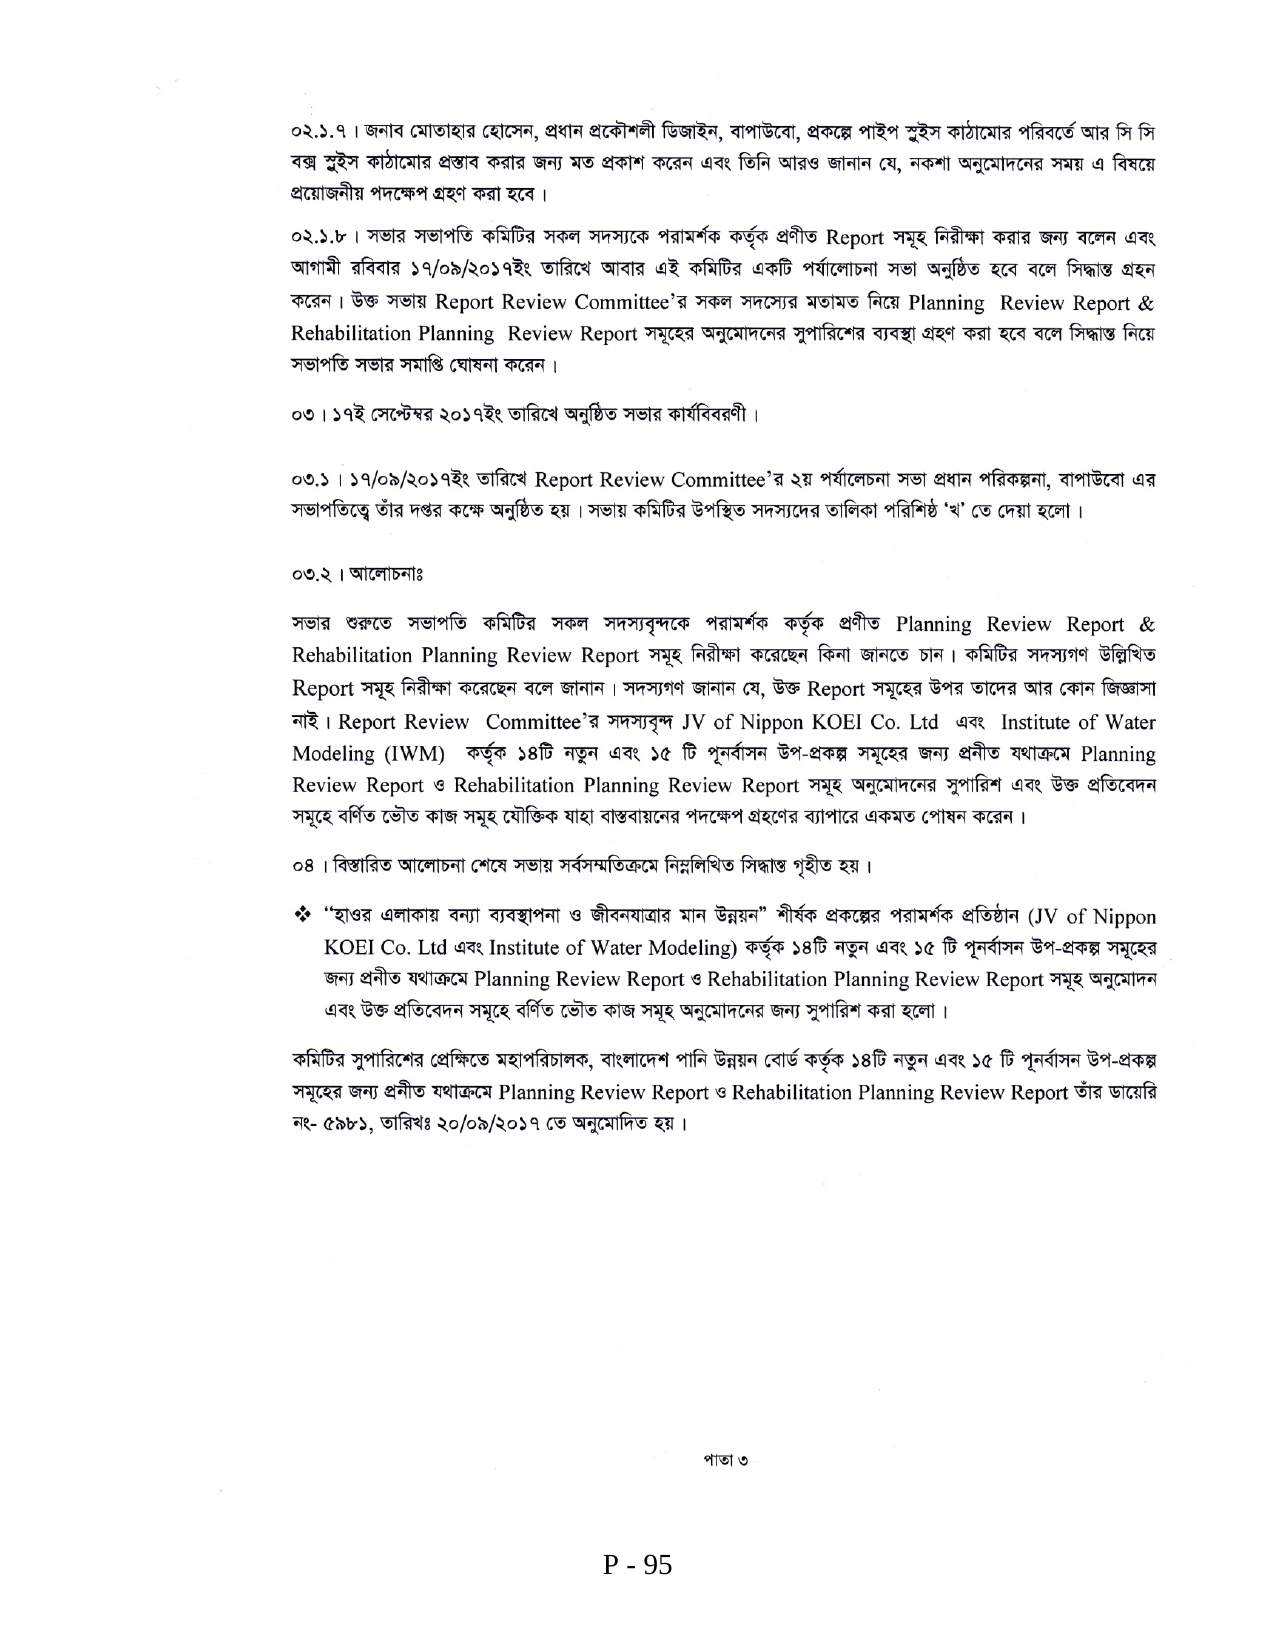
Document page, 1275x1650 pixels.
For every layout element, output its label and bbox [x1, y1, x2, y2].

picture [153, 73, 1212, 1512]
